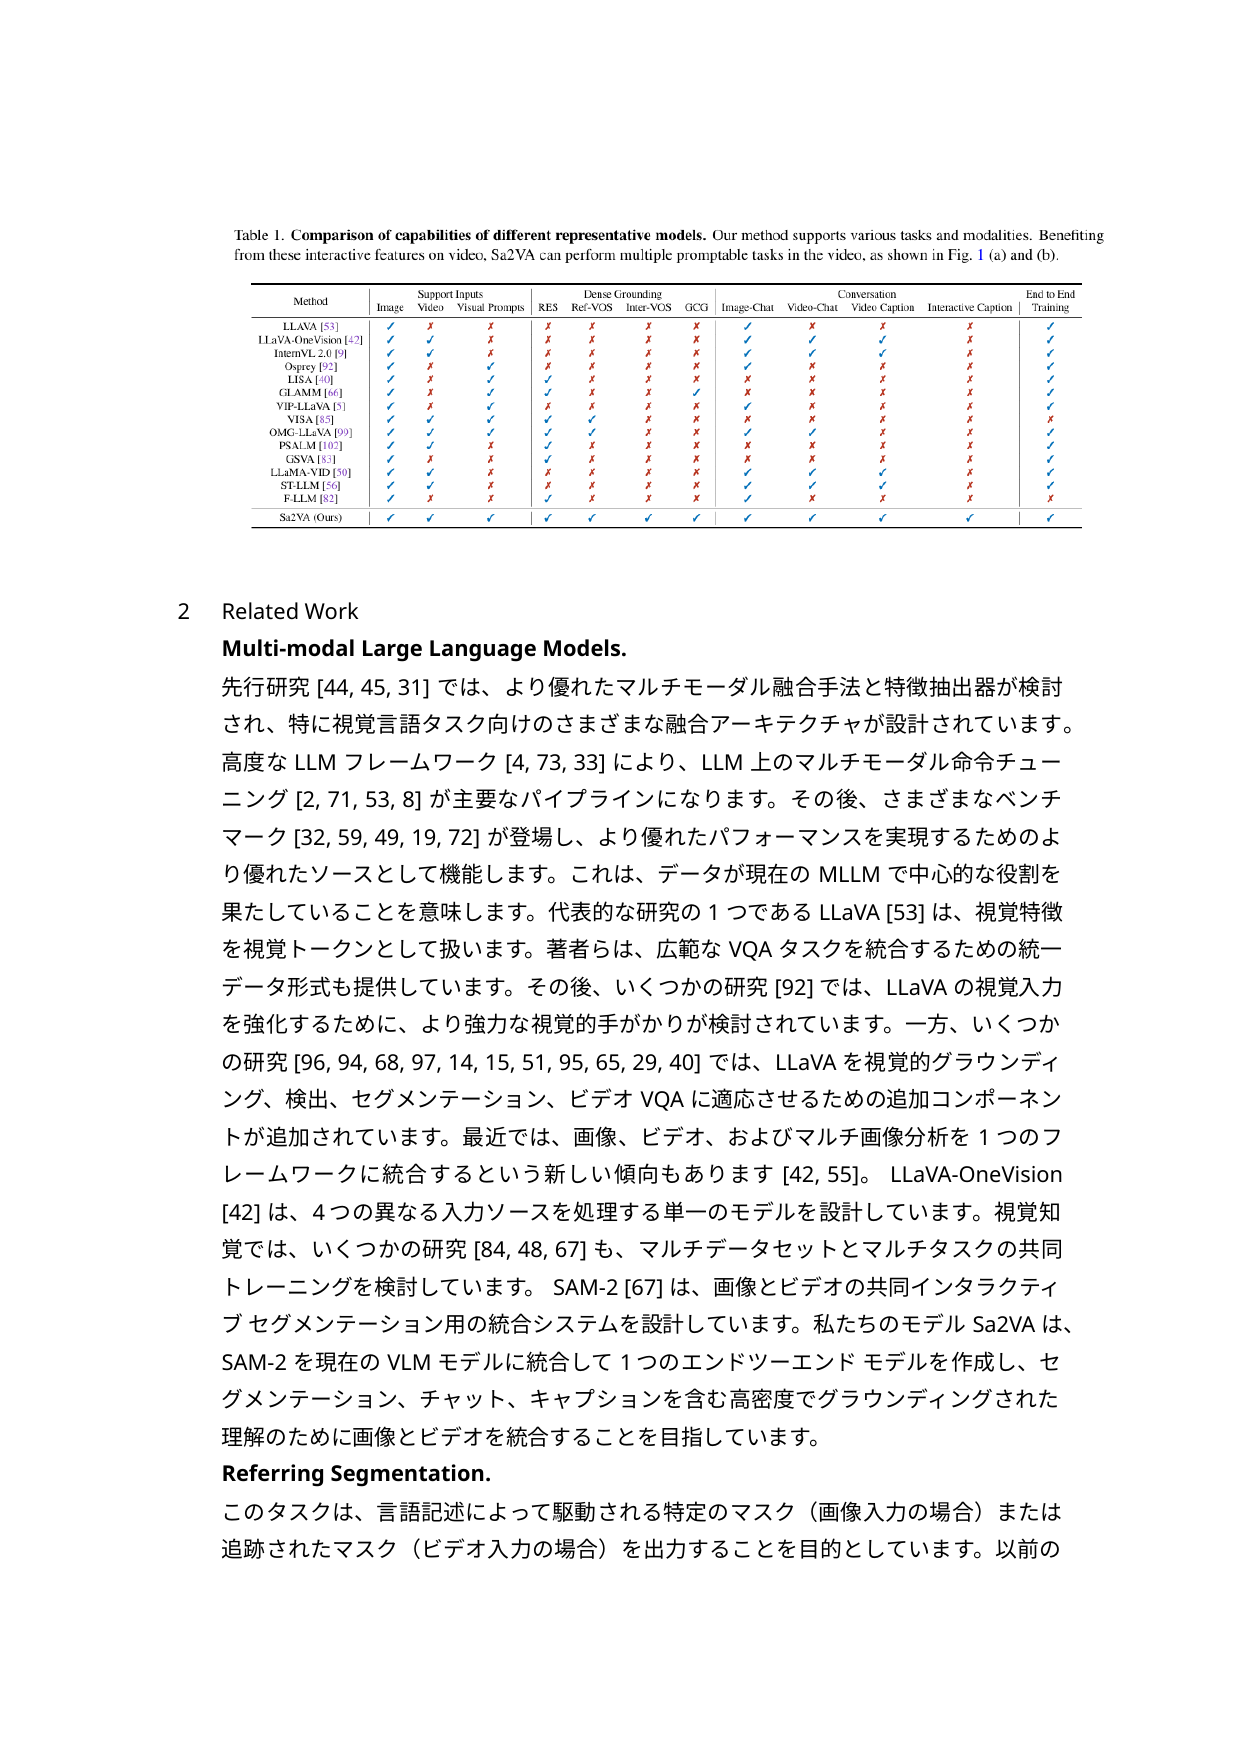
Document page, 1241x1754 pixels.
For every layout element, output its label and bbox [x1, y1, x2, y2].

list [177, 217, 1063, 592]
picture [221, 216, 1108, 538]
list [177, 592, 1063, 1567]
